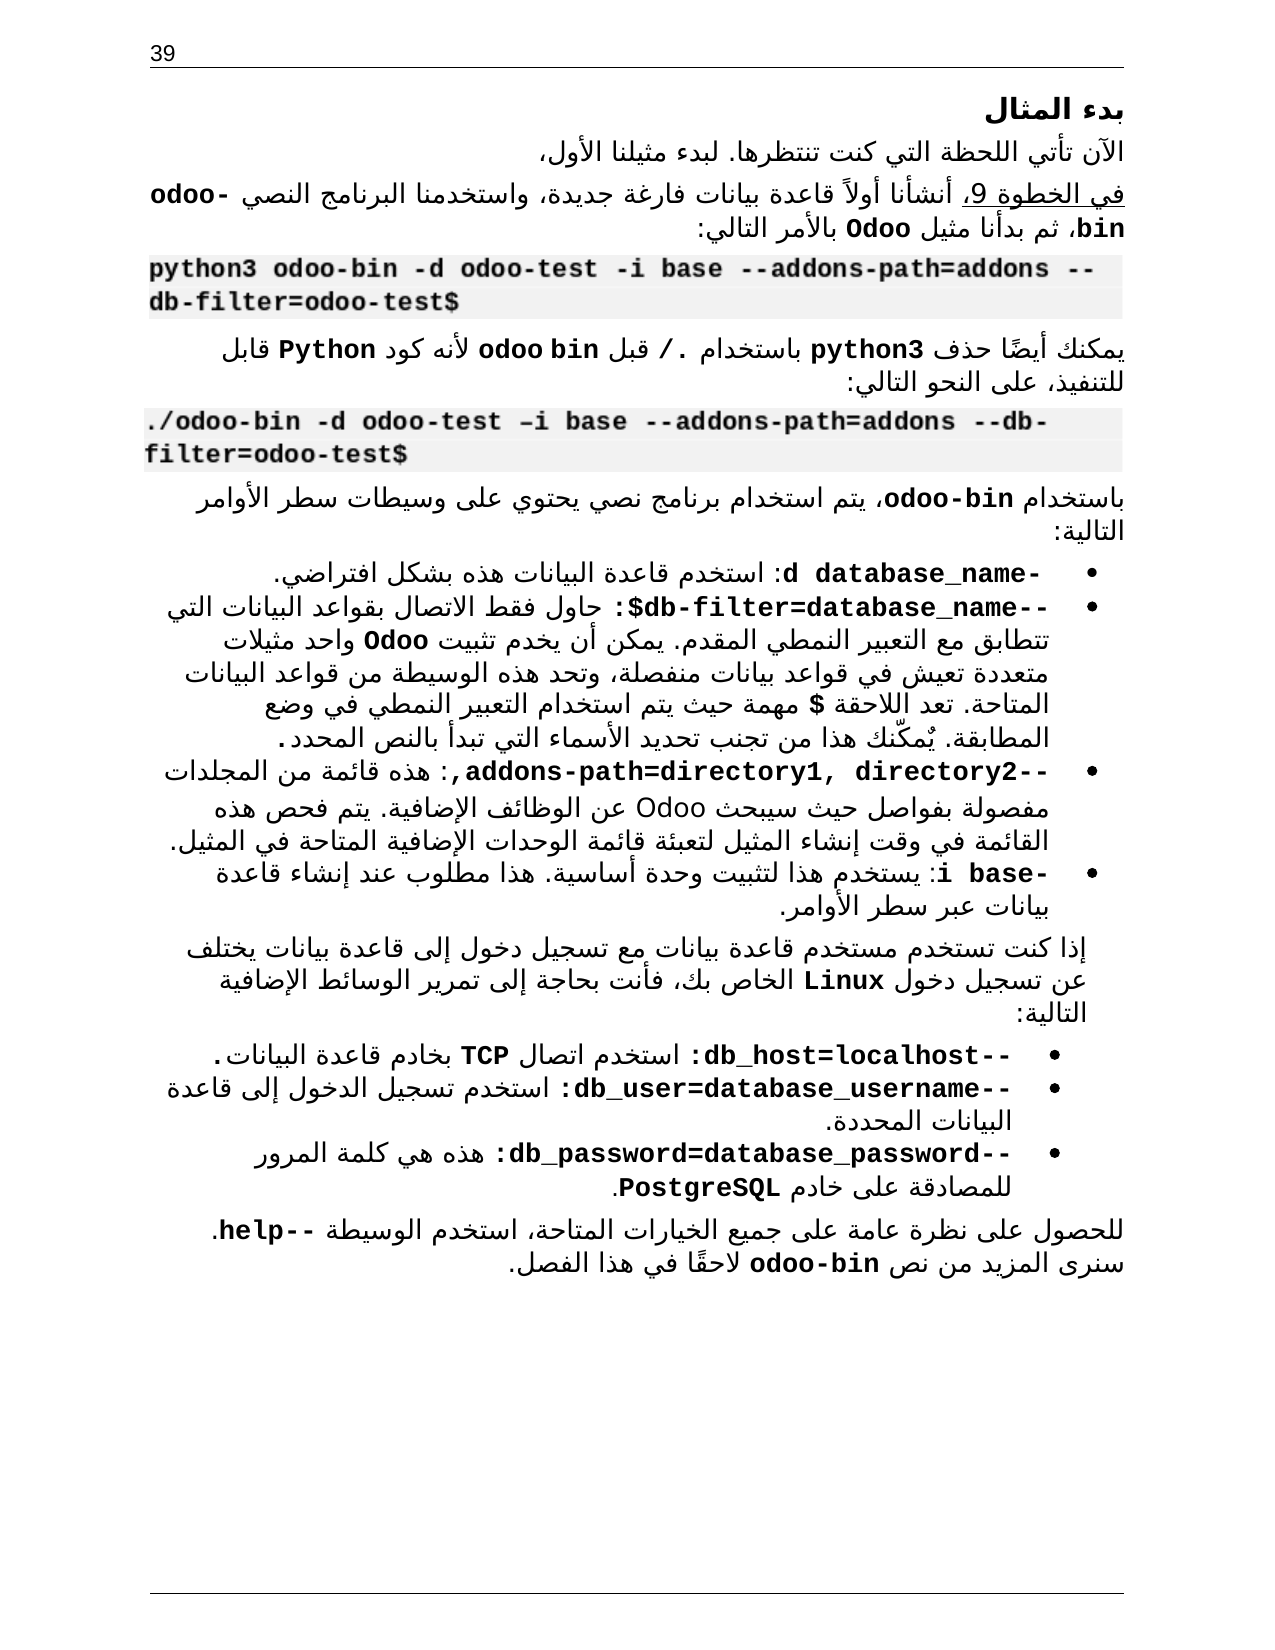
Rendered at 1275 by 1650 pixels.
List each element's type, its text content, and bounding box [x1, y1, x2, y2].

text للحصول على نظرة عامة على جميع الخيارات المتاحة، استخدم الوسيطة --help. سنرى المزيد من نص odoo-bin لاحقًا في هذا الفصل. [150, 1214, 1125, 1281]
list -i base: يستخدم هذا لتثبيت وحدة أساسية. هذا مطلوب عند إنشاء قاعدة بيانات عبر سطر الأوامر. [150, 857, 1087, 922]
list --db_host=localhost: استخدم اتصال TCP بخادم قاعدة البيانات. [150, 1039, 1050, 1072]
text بدء المثال [150, 92, 1125, 126]
text الآن تأتي اللحظة التي كنت تنتظرها. لبدء مثيلنا الأول، [150, 137, 1125, 168]
list -d database_name: استخدم قاعدة البيانات هذه بشكل افتراضي. [150, 558, 1087, 591]
text إذا كنت تستخدم مستخدم قاعدة بيانات مع تسجيل دخول إلى قاعدة بيانات يختلف عن تسجيل دخول Linux الخاص بك، فأنت بحاجة إلى تمرير الوسائط الإضافية التالية: [150, 932, 1087, 1029]
text يمكنك أيضًا حذف python3 باستخدام ./ قبل odoo bin لأنه كود Python قابل للتنفيذ، على النحو التالي: [150, 329, 1125, 398]
text باستخدام odoo-bin، يتم استخدام برنامج نصي يحتوي على وسيطات سطر الأوامر التالية: [150, 482, 1125, 547]
text في الخطوة 9، أنشأنا أولاً قاعدة بيانات فارغة جديدة، واستخدمنا البرنامج النصي odoo-bin، ثم بدأنا مثيل Odoo بالأمر التالي: [150, 179, 1125, 245]
list --db-filter=database_name$: حاول فقط الاتصال بقواعد البيانات التي تتطابق مع التعبير النمطي المقدم. يمكن أن يخدم تثبيت Odoo واحد مثيلات متعددة تعيش في قواعد بيانات منفصلة، وتحد هذه الوسيطة من قواعد البيانات المتاحة. تعد اللاحقة $ مهمة حيث يتم استخدام التعبير النمطي في وضع المطابقة. يٌمكّنك هذا من تجنب تحديد الأسماء التي تبدأ بالنص المحدد. [150, 591, 1087, 755]
list --db_user=database_username: استخدم تسجيل الدخول إلى قاعدة البيانات المحددة. [150, 1072, 1050, 1137]
list --addons-path=directory1, directory2,: هذه قائمة من المجلدات مفصولة بفواصل حيث سيبحث Odoo عن الوظائف الإضافية. يتم فحص هذه القائمة في وقت إنشاء المثيل لتعبئة قائمة الوحدات الإضافية المتاحة في المثيل. [150, 755, 1087, 857]
list --db_password=database_password: هذه هي كلمة المرور للمصادقة على خادم PostgreSQL. [150, 1137, 1050, 1204]
